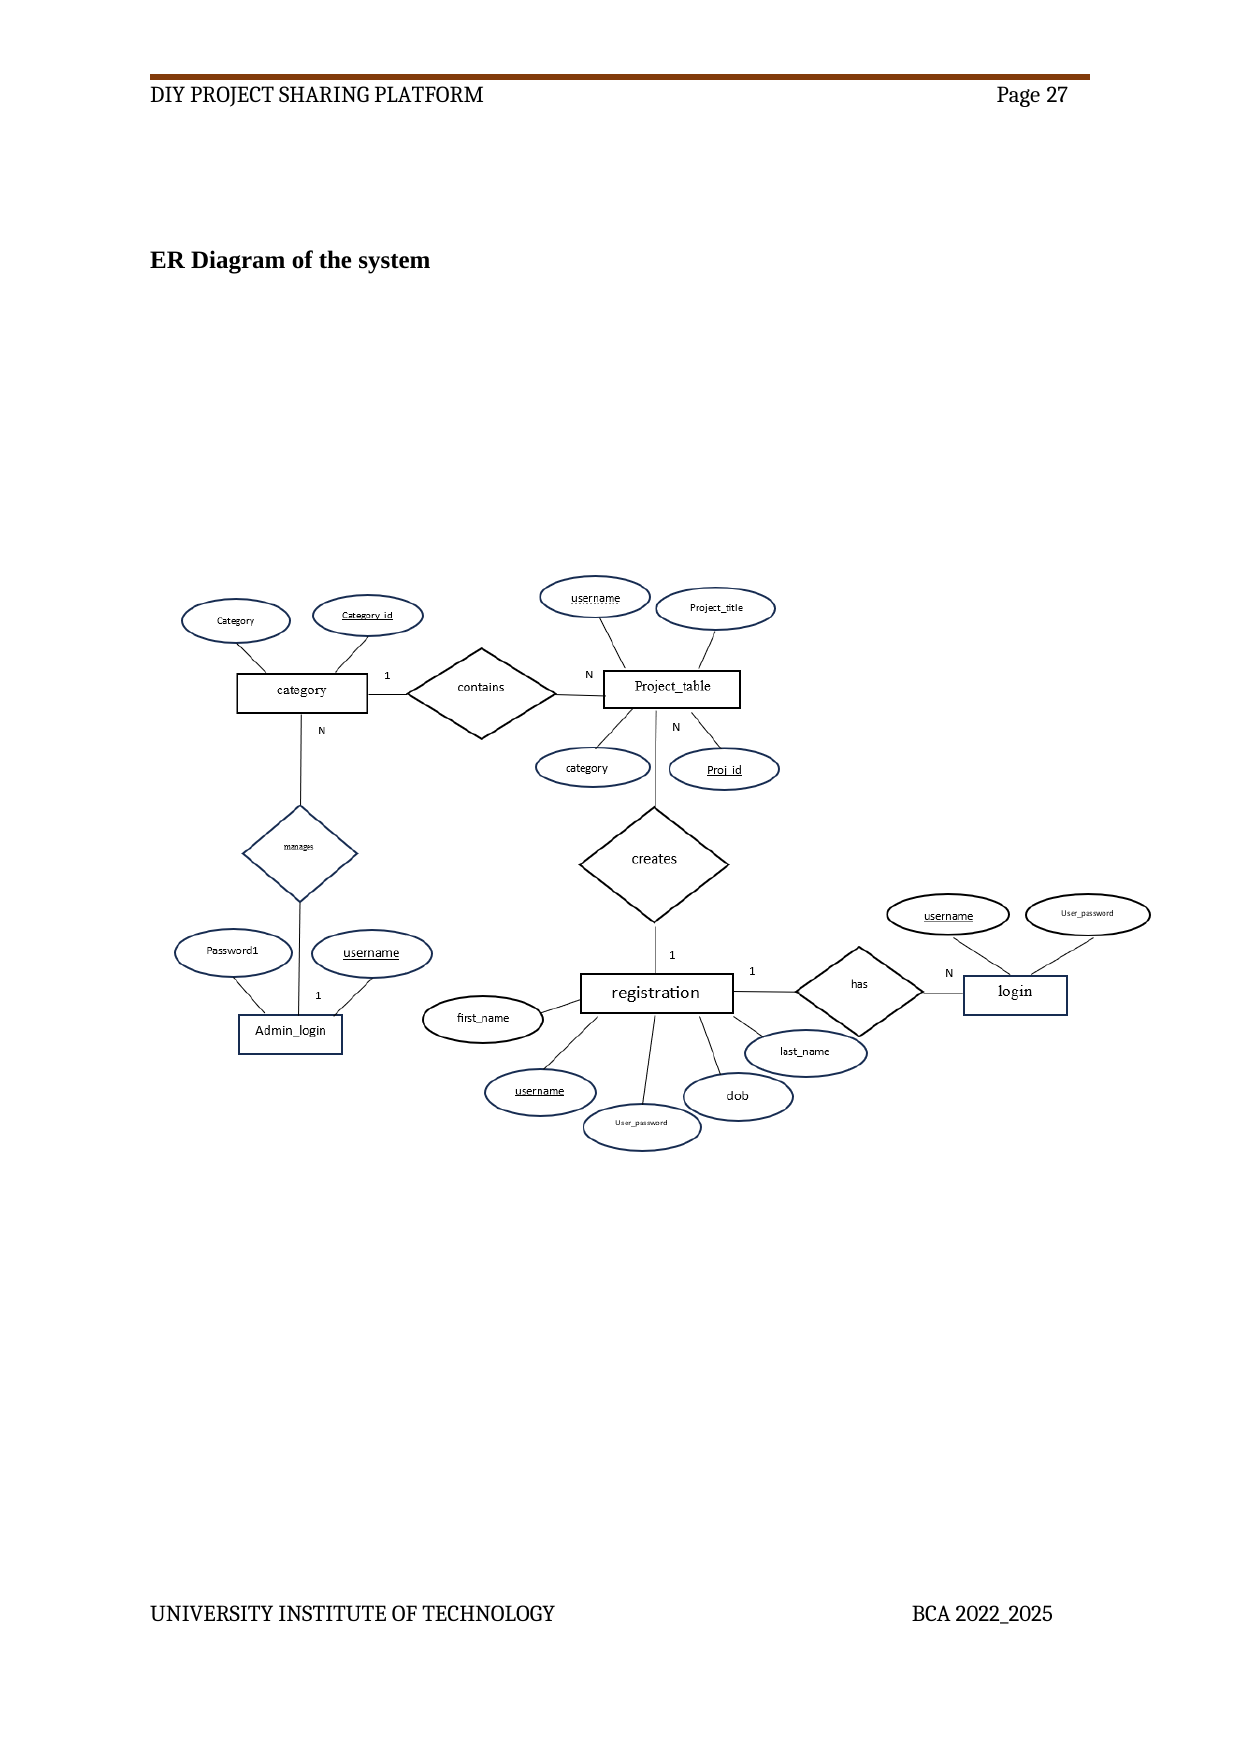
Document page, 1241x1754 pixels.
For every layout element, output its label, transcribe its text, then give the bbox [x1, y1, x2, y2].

picture [150, 531, 1160, 1196]
text ER Diagram of the system [150, 245, 1090, 274]
